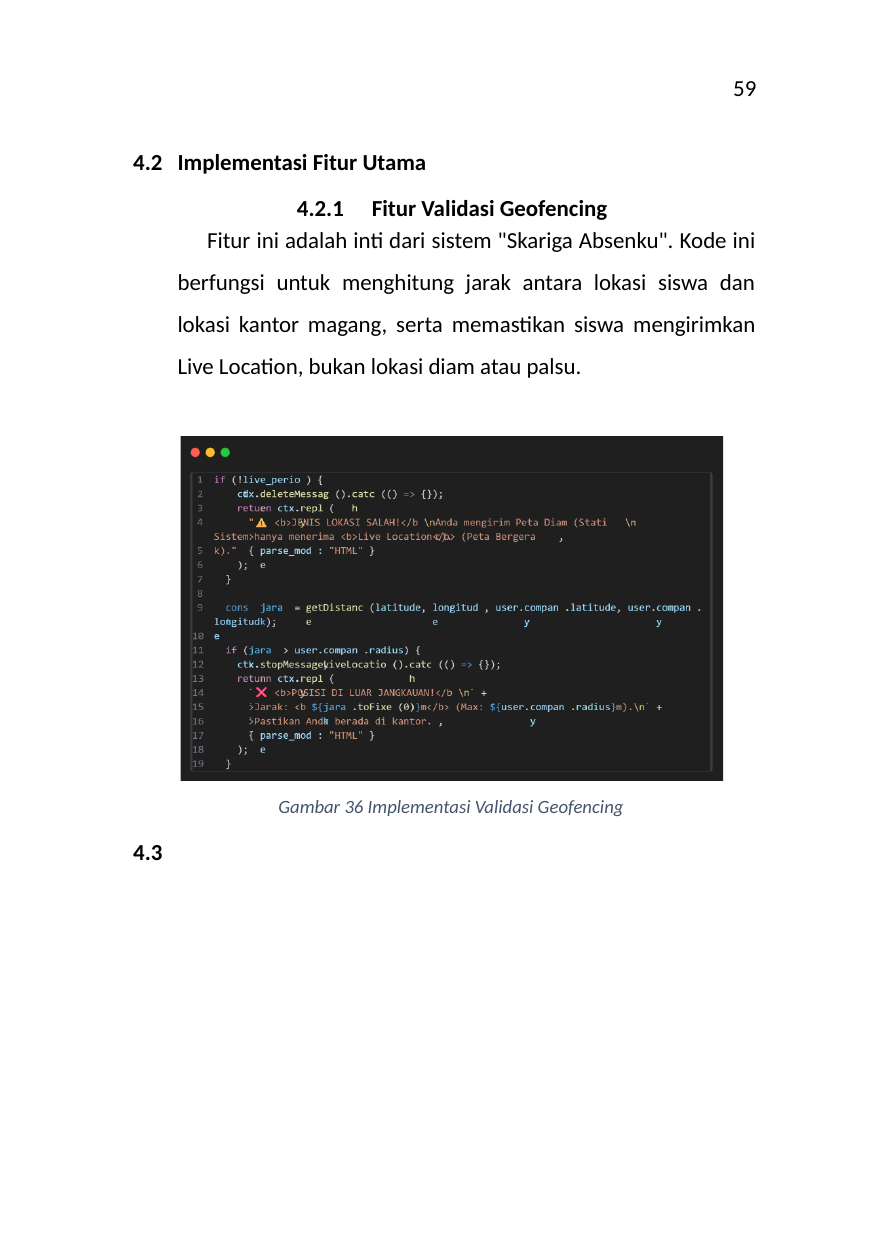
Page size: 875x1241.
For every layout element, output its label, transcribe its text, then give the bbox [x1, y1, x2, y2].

text Gambar Implementasi Validasi Geofencing [148, 795, 756, 818]
subtitle Implementasi Fitur Utama [133, 148, 756, 176]
picture [180, 436, 724, 781]
subtitle Fitur Validasi Geofencing [148, 194, 756, 222]
text Fitur ini adalah inti dari sistem "Skariga Absenku". Kode ini berfungsi untuk menghitung jarak antara lokasi siswa dan lokasi kantor magang, serta memastikan siswa mengirimkan Live Location, bukan lokasi diam atau palsu. [177, 226, 756, 380]
